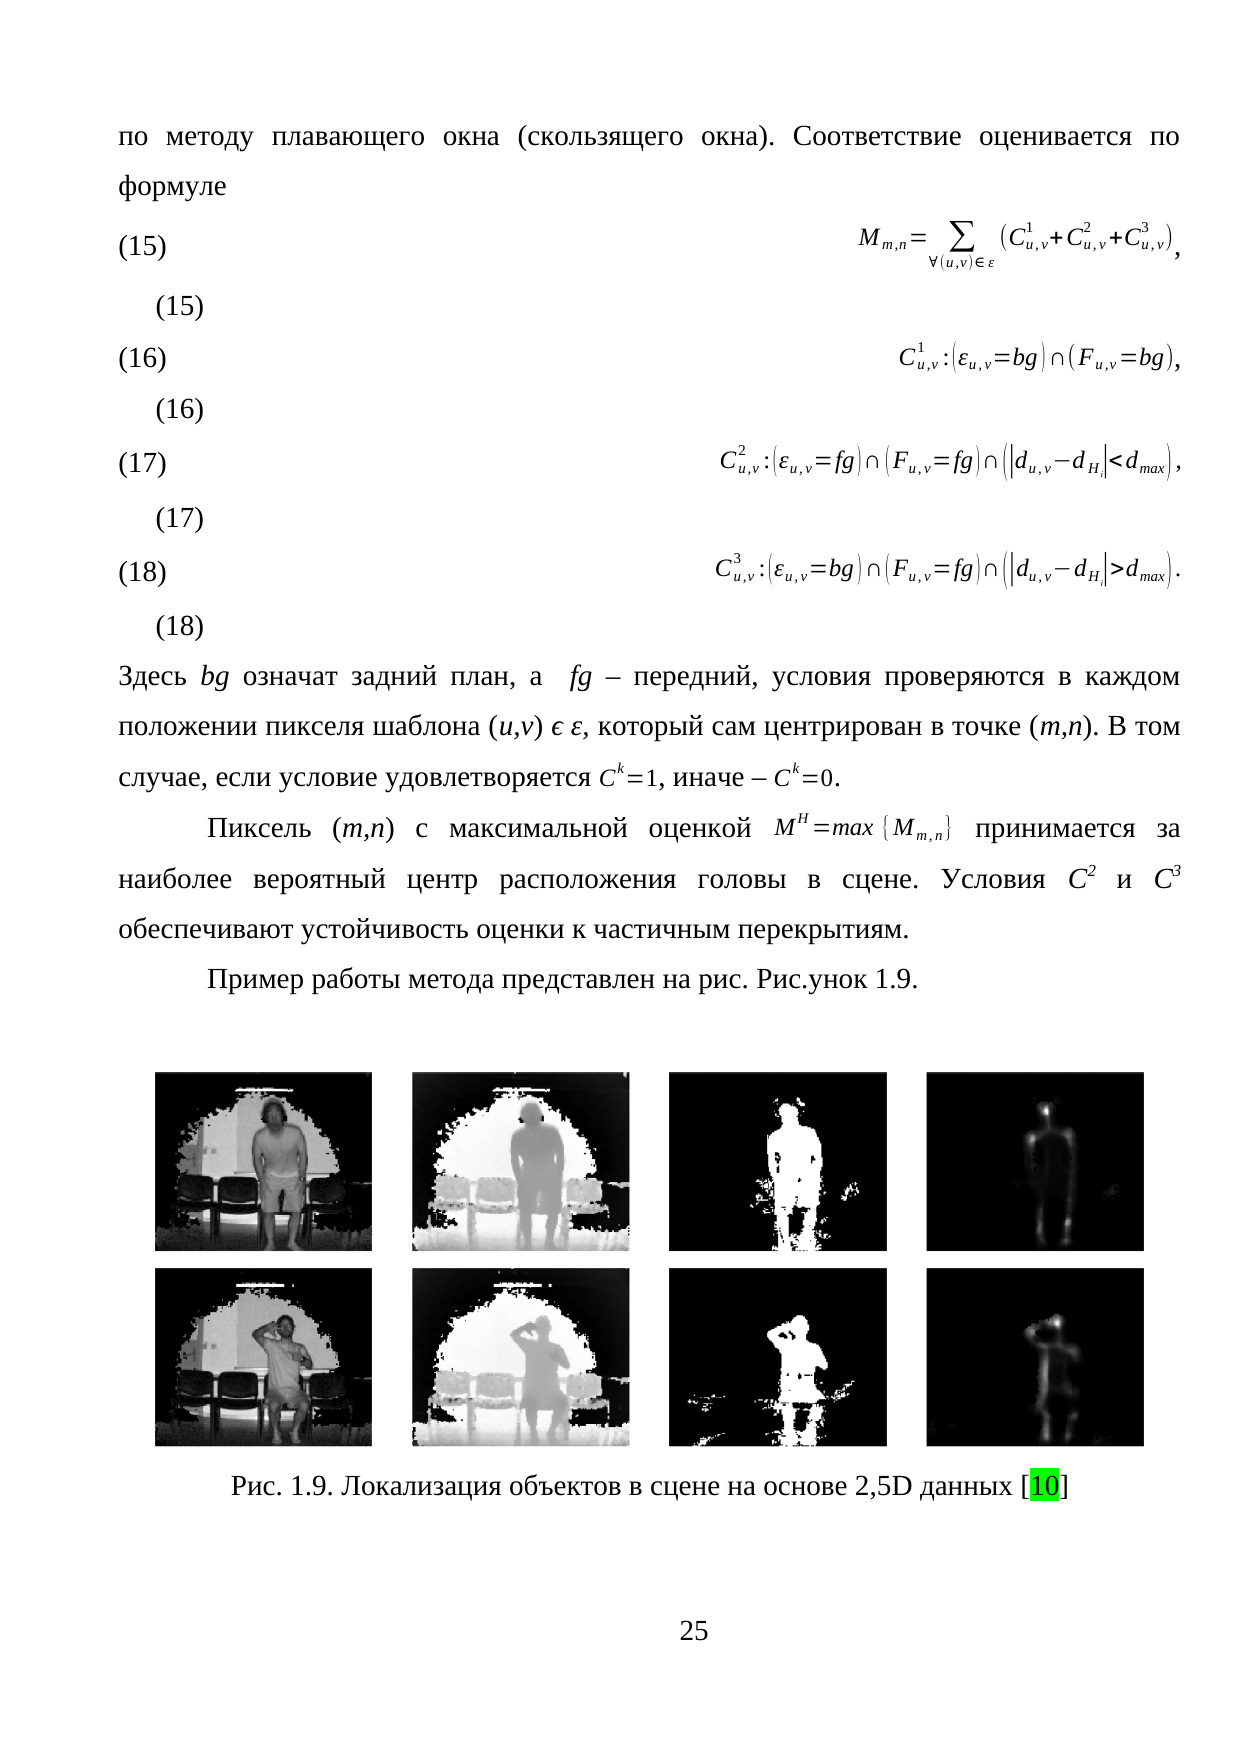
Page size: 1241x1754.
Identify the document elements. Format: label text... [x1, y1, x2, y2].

text Рис.унок 1.9. Локализация объектов в сцене на основе 2,5D данных [10] [118, 1468, 1030, 1501]
text (18) [118, 550, 1181, 641]
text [118, 118, 1181, 202]
text Пиксель (m,n) с максимальной оценкой принимается за наиболее вероятный центр расположения головы в сцене. Условия C2 и С3 обеспечивают устойчивость оценки к частичным перекрытиям. [118, 809, 1181, 944]
text , (16) [118, 338, 1181, 425]
text , (15) [118, 219, 1181, 321]
text (17) [118, 442, 1181, 533]
picture [145, 1062, 1155, 1452]
text Пример работы метода представлен на рис. Рис.унок 1.9. [118, 961, 1181, 995]
text Здесь bg означат задний план, а fg – передний, условия проверяются в каждом положении пикселя шаблона (u,v) ϵ ε, который сам центрирован в точке (m,n). В том случае, если условие удовлетворяется , иначе – . [118, 658, 1181, 792]
